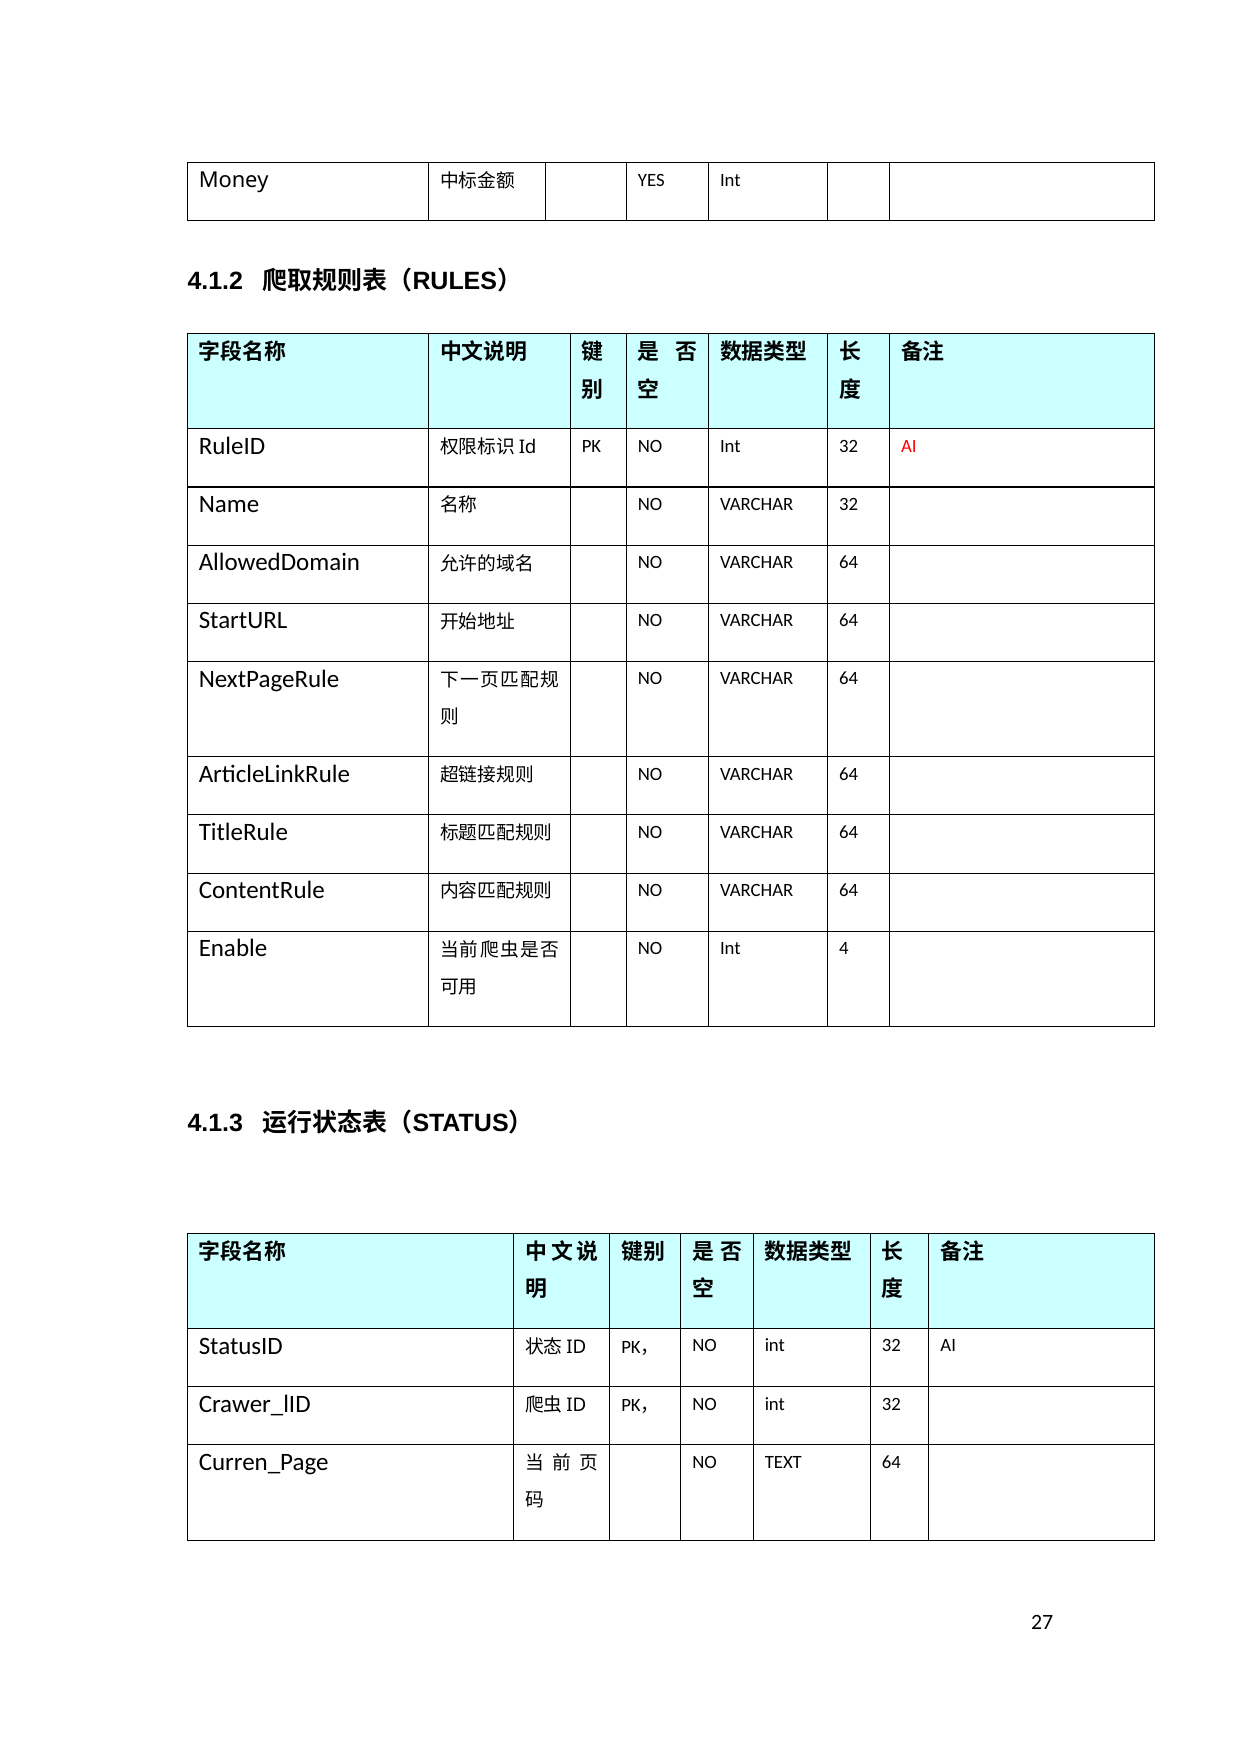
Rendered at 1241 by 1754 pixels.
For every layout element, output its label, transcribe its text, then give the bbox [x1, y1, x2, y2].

table_header 字段名称 [188, 334, 428, 428]
table_cell RuleID [188, 429, 428, 486]
table_cell [890, 662, 1154, 756]
table_cell 4 [828, 932, 889, 1026]
table_cell [571, 932, 626, 1026]
table_header 是否空 [627, 334, 708, 428]
table_cell Int [709, 429, 827, 486]
table_cell [571, 488, 626, 544]
table_cell NO [681, 1387, 753, 1444]
table_cell YES [627, 163, 708, 220]
table_cell 超链接规则 [429, 757, 570, 814]
table_cell 32 [828, 429, 889, 486]
table_cell TitleRule [188, 815, 428, 872]
table_cell [890, 932, 1154, 1026]
table_cell NO [627, 757, 708, 814]
table_cell AllowedDomain [188, 546, 428, 603]
table_cell Enable [188, 932, 428, 1026]
table_cell 32 [871, 1329, 928, 1386]
table_cell VARCHAR [709, 874, 827, 931]
table_cell Name [188, 488, 428, 544]
table_cell NO [681, 1445, 753, 1539]
table_cell 32 [828, 488, 889, 544]
table_cell Crawer_lID [188, 1387, 513, 1444]
table_cell NextPageRule [188, 662, 428, 756]
table_cell PK， [610, 1387, 680, 1444]
table_header 键别 [571, 334, 626, 428]
table_cell int [754, 1387, 870, 1444]
table_cell [890, 546, 1154, 603]
table_header 中文说明 [514, 1234, 609, 1328]
table_cell Curren_Page [188, 1445, 513, 1539]
table_cell 开始地址 [429, 604, 570, 661]
table_cell VARCHAR [709, 757, 827, 814]
table_cell NO [627, 488, 708, 544]
table_cell [610, 1445, 680, 1539]
table_cell StatusID [188, 1329, 513, 1386]
table_cell 32 [871, 1387, 928, 1444]
table_cell 允许的域名 [429, 546, 570, 603]
table_cell Int [709, 932, 827, 1026]
table_cell 名称 [429, 488, 570, 544]
table_cell [890, 815, 1154, 872]
table_cell [828, 163, 889, 220]
table_cell TEXT [754, 1445, 870, 1539]
table_cell 当前页码 [514, 1445, 609, 1539]
table_cell [571, 815, 626, 872]
table_cell 64 [828, 874, 889, 931]
table_header 长度 [871, 1234, 928, 1328]
table_cell AI [890, 429, 1154, 486]
table_cell PK， [610, 1329, 680, 1386]
table_cell [571, 546, 626, 603]
table_cell 状态ID [514, 1329, 609, 1386]
table_cell [929, 1445, 1154, 1539]
table_cell 爬虫ID [514, 1387, 609, 1444]
table_cell AI [929, 1329, 1154, 1386]
table_cell 中标金额 [429, 163, 545, 220]
table_header 备注 [890, 334, 1154, 428]
table_header 中文说明 [429, 334, 570, 428]
table_cell ContentRule [188, 874, 428, 931]
table_cell [929, 1387, 1154, 1444]
table_cell NO [627, 932, 708, 1026]
table_cell VARCHAR [709, 488, 827, 544]
table_cell VARCHAR [709, 546, 827, 603]
table_cell [571, 604, 626, 661]
table_cell PK [571, 429, 626, 486]
table_cell 64 [828, 546, 889, 603]
table_cell [546, 163, 626, 220]
table_cell ArticleLinkRule [188, 757, 428, 814]
table_cell [890, 604, 1154, 661]
table_header 字段名称 [188, 1234, 513, 1328]
subtitle 爬取规则表（RULES） [187, 246, 1053, 311]
subtitle 运行状态表（STATUS） [187, 1088, 1053, 1153]
table_cell [890, 757, 1154, 814]
table_header 长度 [828, 334, 889, 428]
table_cell NO [627, 604, 708, 661]
table_cell int [754, 1329, 870, 1386]
table_cell NO [627, 662, 708, 756]
table_header 备注 [929, 1234, 1154, 1328]
table_cell [890, 488, 1154, 544]
table_header 是否空 [681, 1234, 753, 1328]
table_cell 64 [828, 815, 889, 872]
table_cell Int [709, 163, 827, 220]
table_cell StartURL [188, 604, 428, 661]
table_cell 64 [828, 662, 889, 756]
table_header 键别 [610, 1234, 680, 1328]
table_cell 当前爬虫是否可用 [429, 932, 570, 1026]
table_cell [571, 757, 626, 814]
table_cell [571, 874, 626, 931]
table_cell NO [627, 429, 708, 486]
table_cell [890, 874, 1154, 931]
table_cell [571, 662, 626, 756]
table_cell NO [627, 874, 708, 931]
table_header 数据类型 [709, 334, 827, 428]
table_cell 下一页匹配规则 [429, 662, 570, 756]
table_cell VARCHAR [709, 604, 827, 661]
table_cell NO [627, 815, 708, 872]
table_cell NO [681, 1329, 753, 1386]
table_cell VARCHAR [709, 815, 827, 872]
table_cell 64 [828, 604, 889, 661]
table_cell [890, 163, 1154, 220]
table_cell 64 [828, 757, 889, 814]
table_cell NO [627, 546, 708, 603]
table_cell Money [188, 163, 428, 220]
table_cell VARCHAR [709, 662, 827, 756]
table_header 数据类型 [754, 1234, 870, 1328]
table_cell 权限标识Id [429, 429, 570, 486]
table_cell 64 [871, 1445, 928, 1539]
table_cell 内容匹配规则 [429, 874, 570, 931]
table_cell 标题匹配规则 [429, 815, 570, 872]
